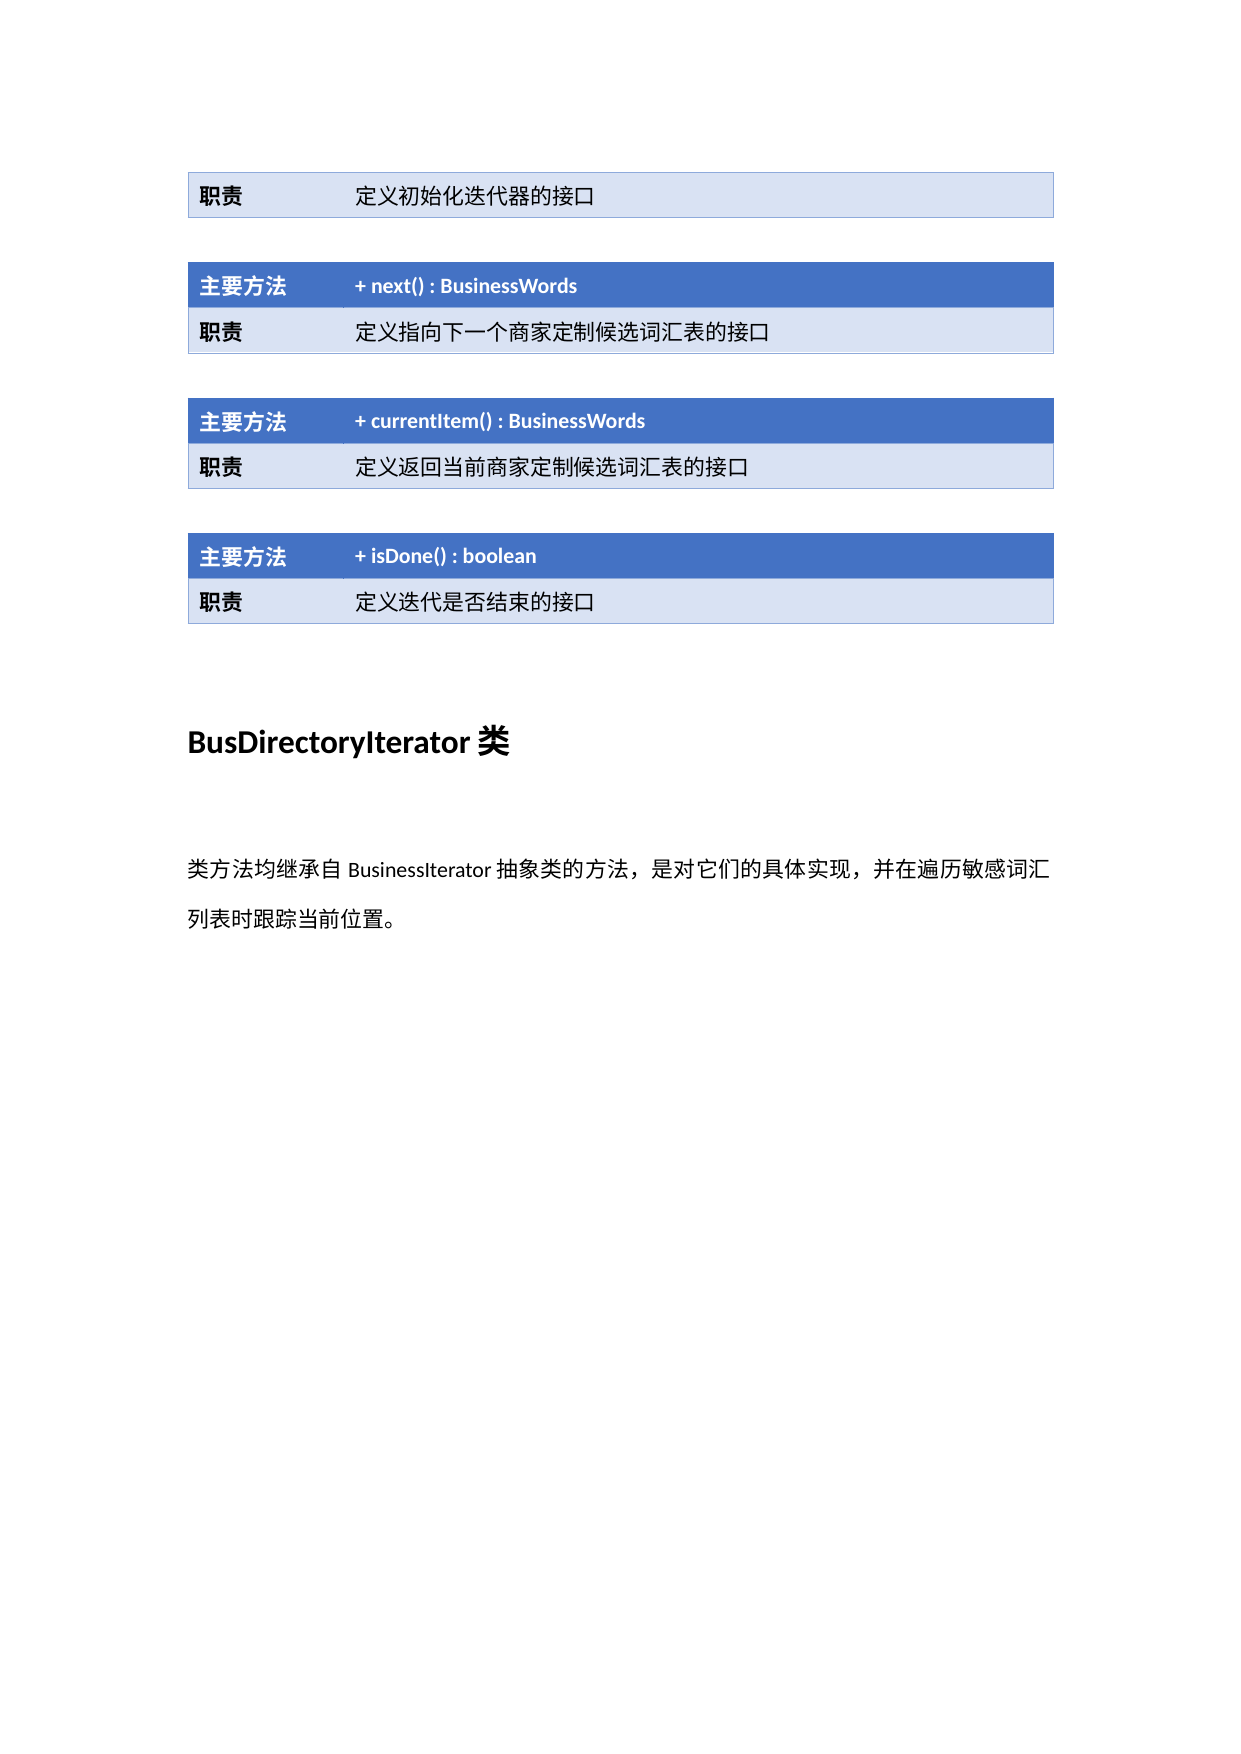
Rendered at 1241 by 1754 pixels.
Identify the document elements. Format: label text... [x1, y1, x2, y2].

table_cell 职责 [189, 173, 344, 217]
table_cell 职责 [189, 308, 344, 352]
table_header 主要方法 [189, 399, 343, 443]
table_cell 定义指向下一个商家定制候选词汇表的接口 [344, 308, 1053, 352]
table_cell 定义返回当前商家定制候选词汇表的接口 [344, 444, 1053, 488]
table_header 主要方法 [189, 263, 343, 307]
table_cell 职责 [189, 579, 344, 623]
table_header + currentItem() : BusinessWords [344, 399, 1053, 443]
table_cell 职责 [189, 444, 344, 488]
text 类方法均继承自BusinessIterator抽象类的方法，是对它们的具体实现，并在遍历敏感词汇列表时跟踪当前位置。 [187, 846, 1053, 940]
table_header 主要方法 [189, 534, 343, 578]
table_header + isDone() : boolean [344, 534, 1053, 578]
table_cell 定义迭代是否结束的接口 [344, 579, 1053, 623]
subtitle BusDirectoryIterator类 [187, 695, 1053, 783]
table_header + next() : BusinessWords [344, 263, 1053, 307]
table_cell 定义初始化迭代器的接口 [344, 173, 1053, 217]
